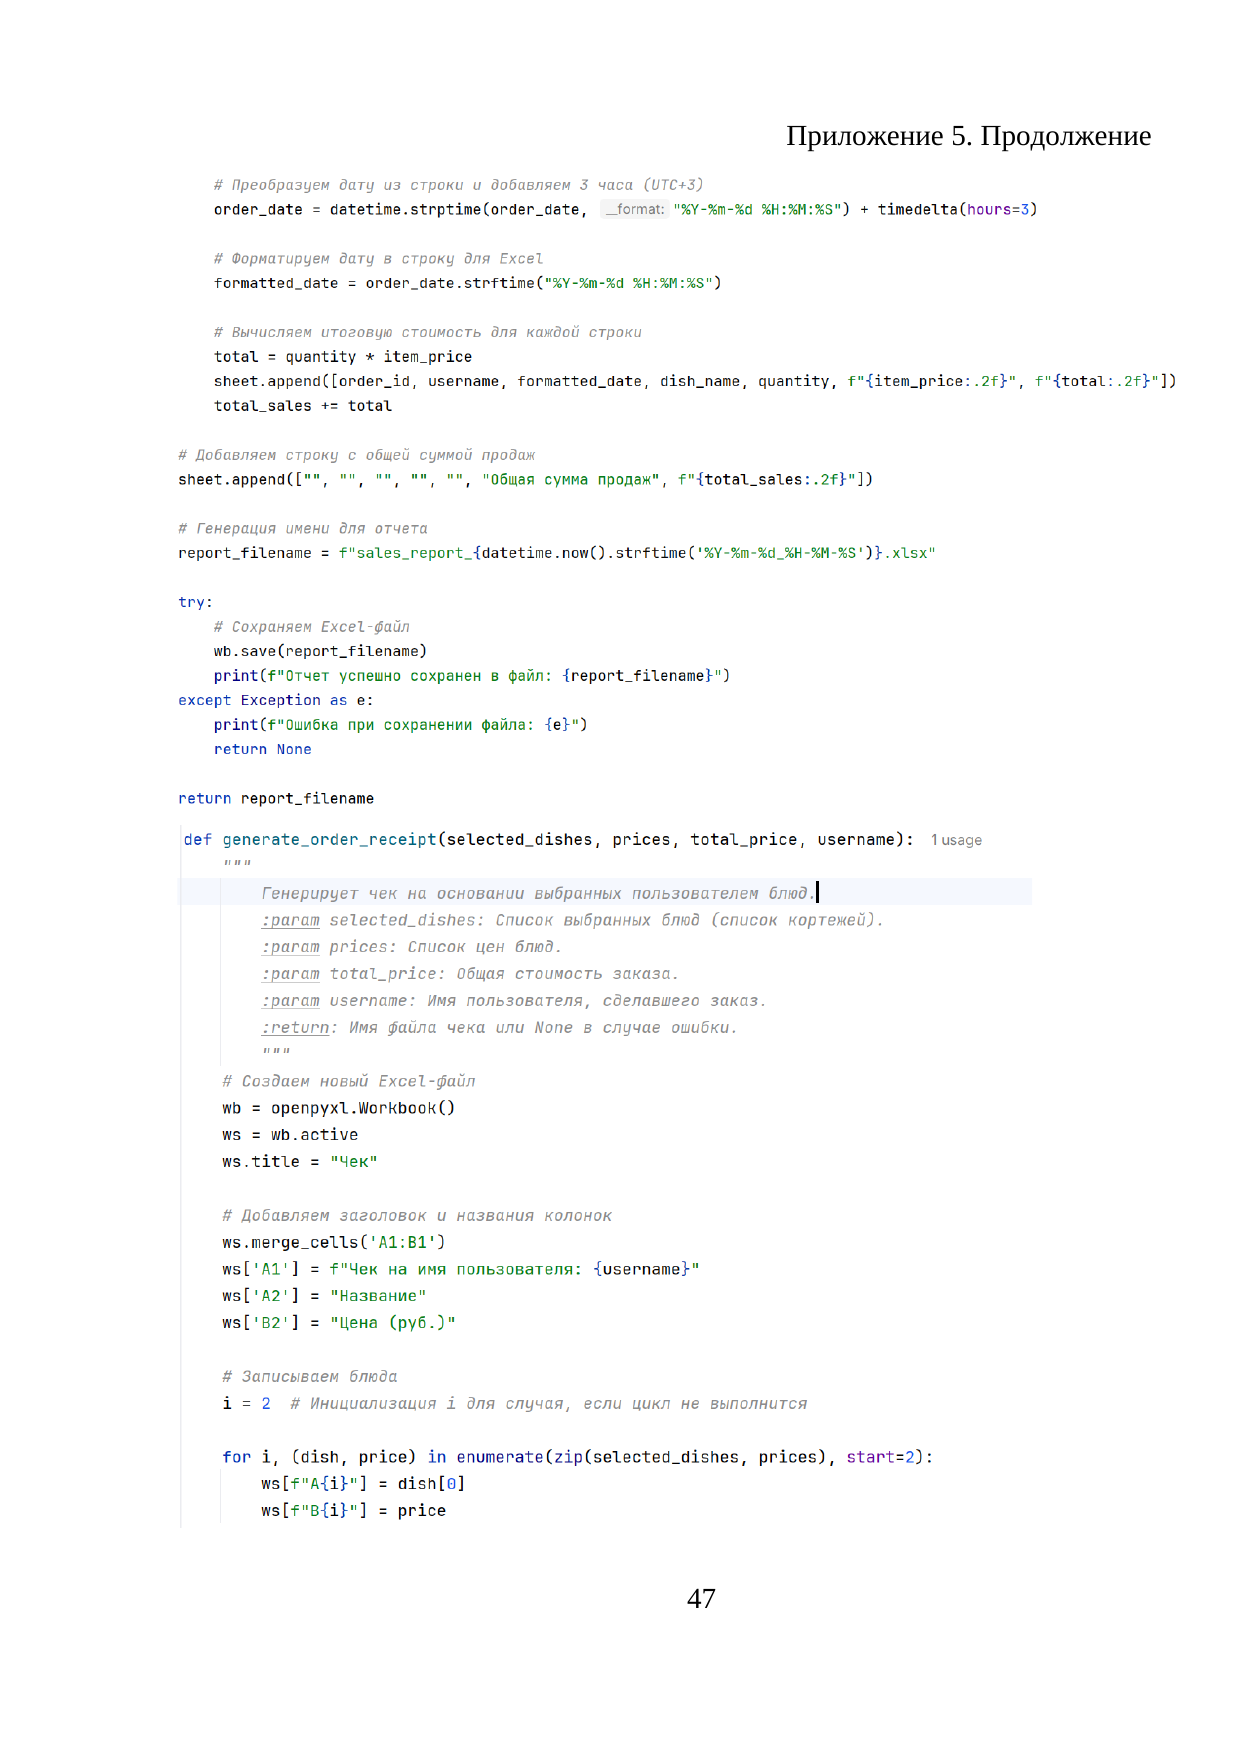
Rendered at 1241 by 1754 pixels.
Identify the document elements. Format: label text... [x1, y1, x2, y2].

picture [177, 168, 1183, 809]
text Приложение 5. Продолжение [177, 118, 1152, 152]
picture [177, 825, 1033, 1528]
